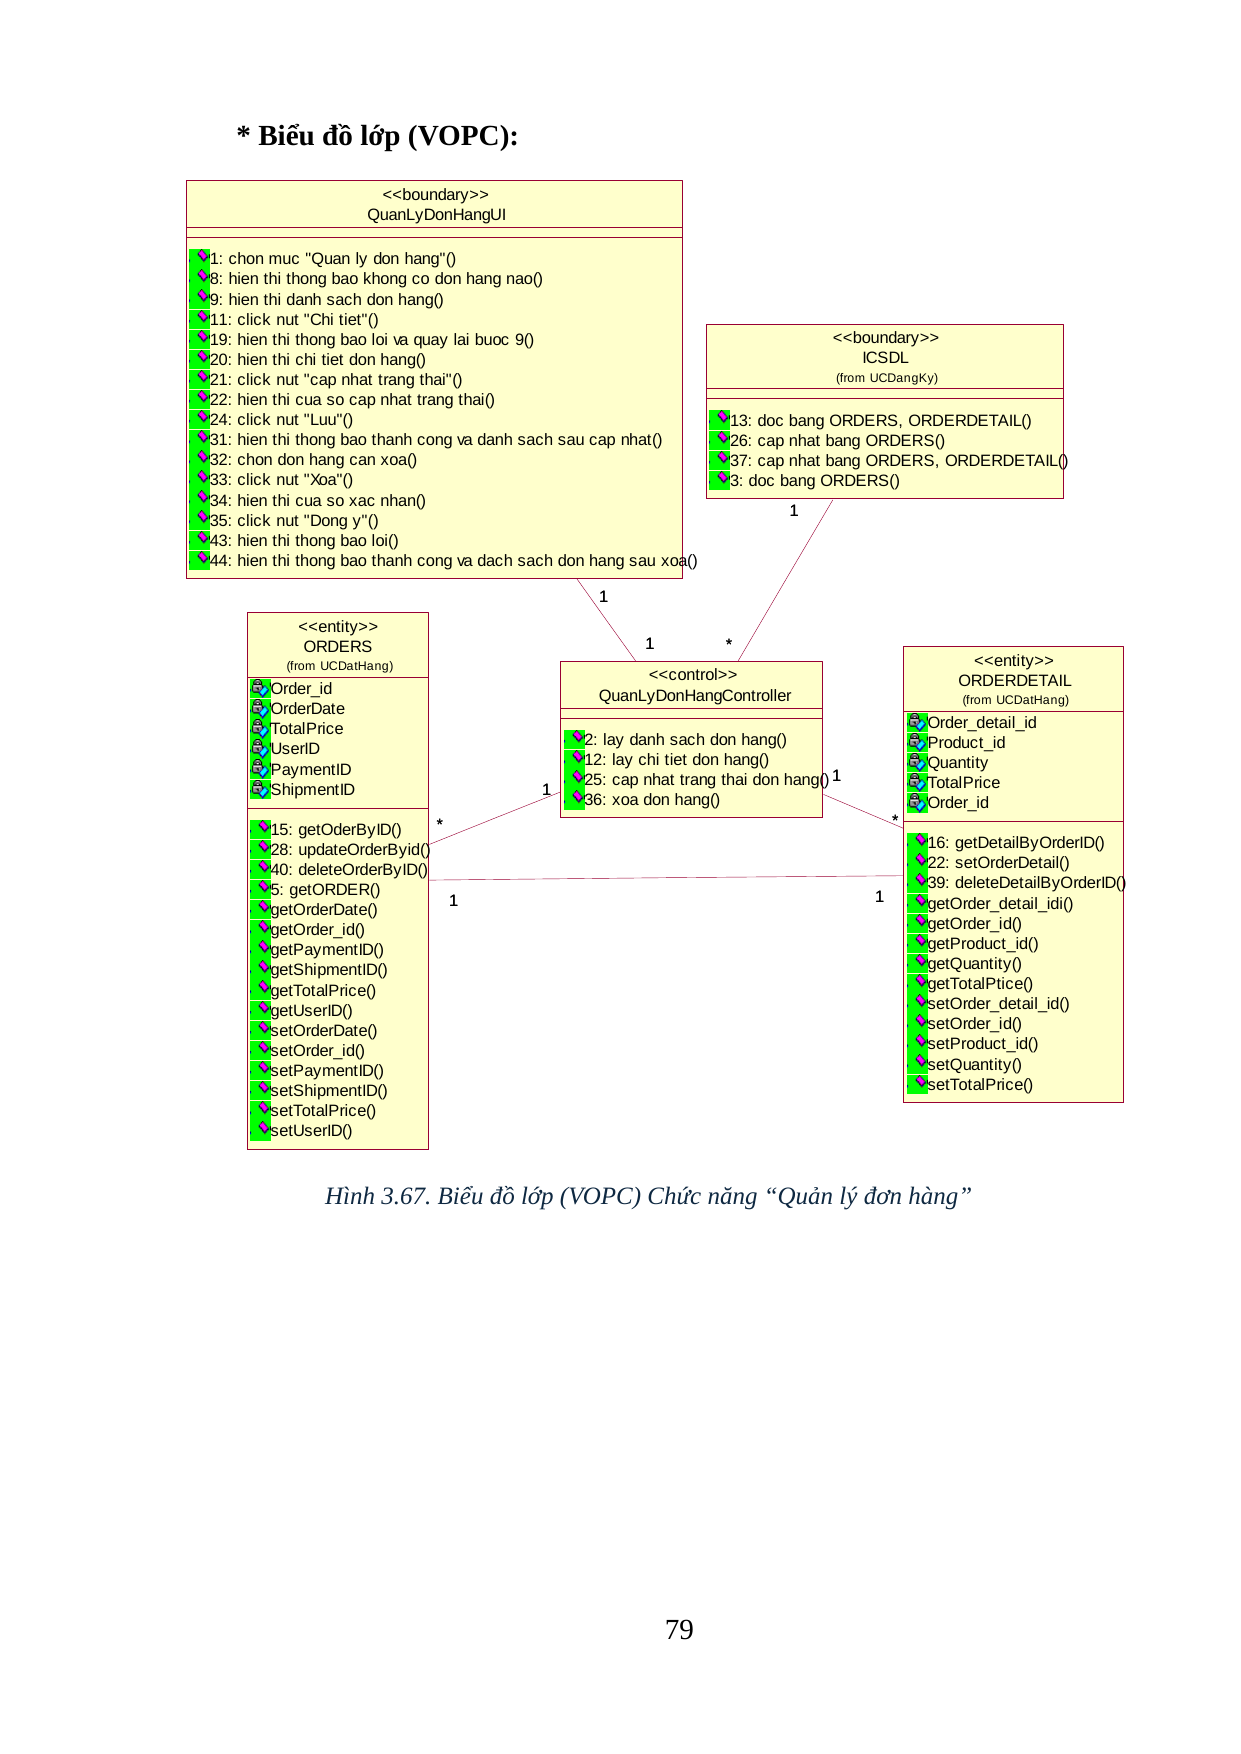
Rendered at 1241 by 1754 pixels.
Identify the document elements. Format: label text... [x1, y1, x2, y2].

text * Biểu đồ lớp (VOPC): [177, 118, 1122, 152]
